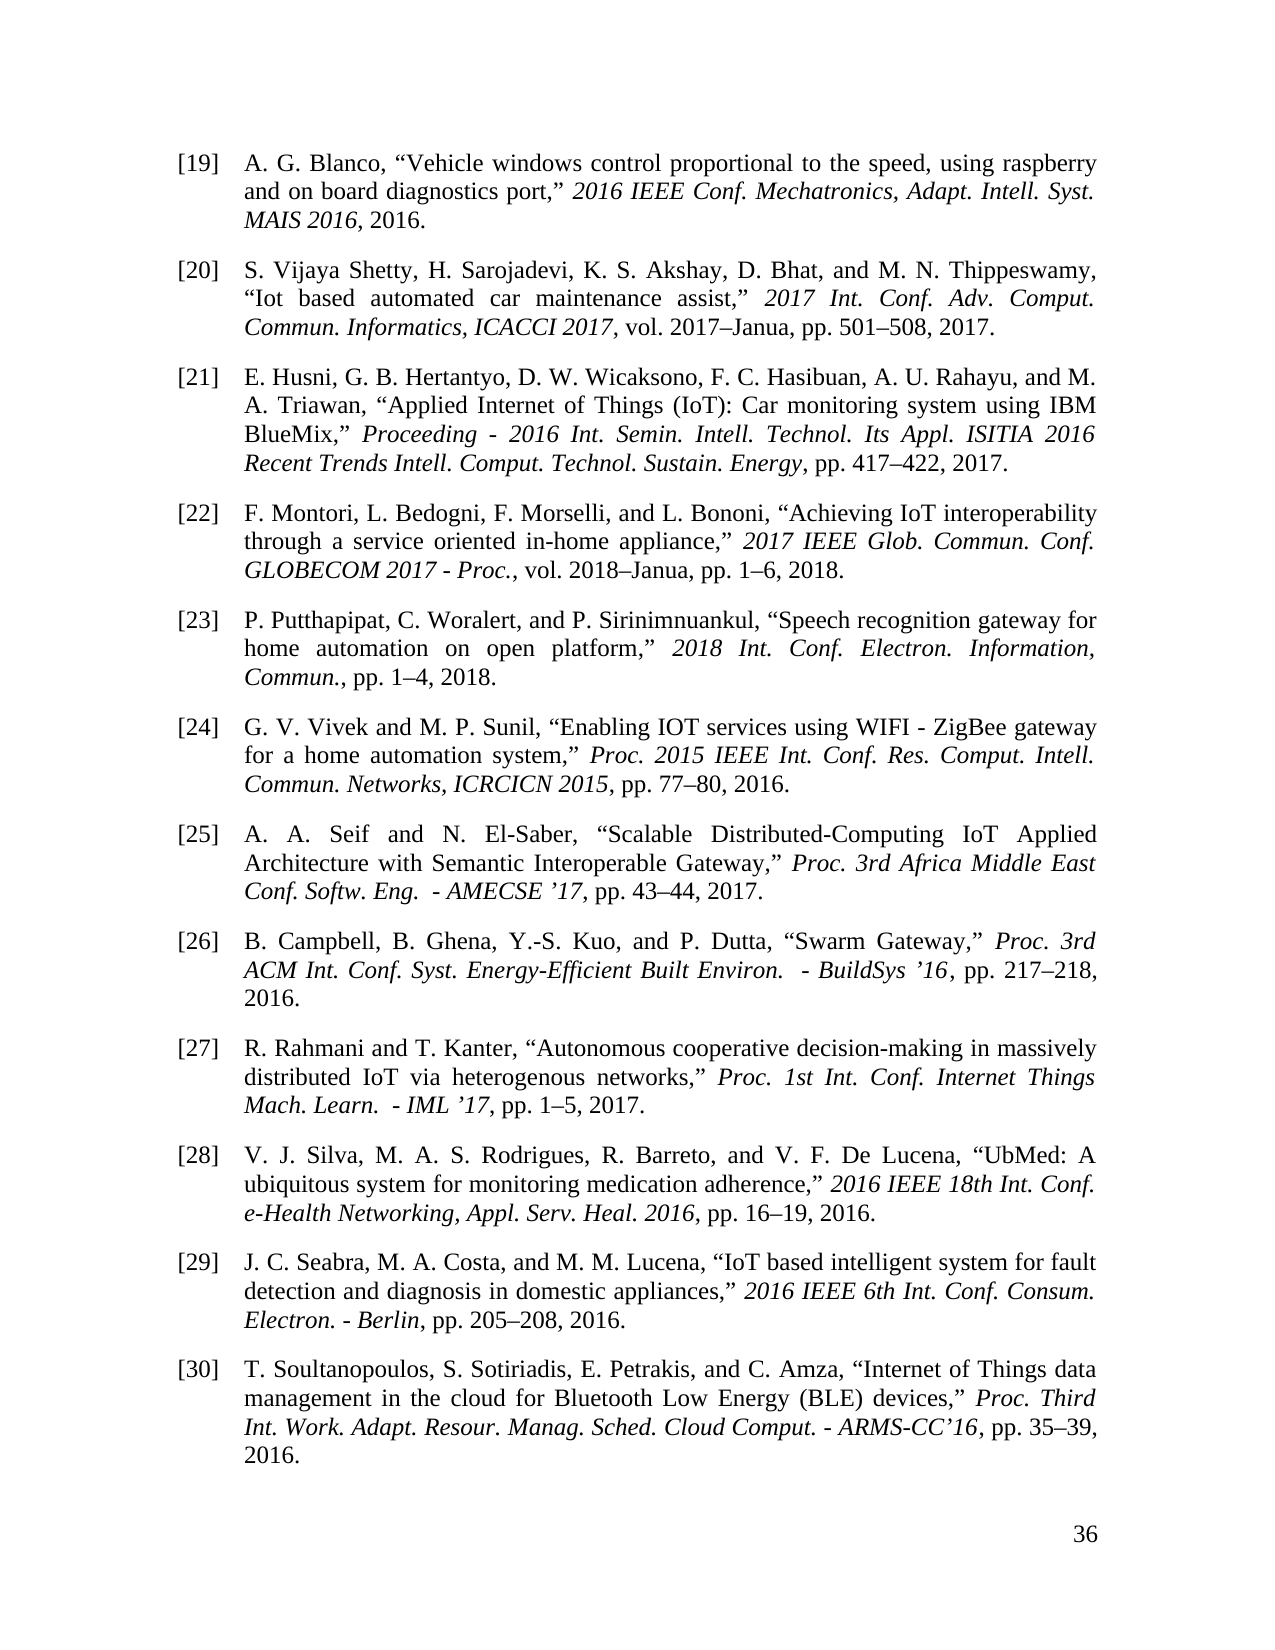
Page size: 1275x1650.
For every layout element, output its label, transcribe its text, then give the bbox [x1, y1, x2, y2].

text [30] T. Soultanopoulos, S. Sotiriadis, E. Petrakis, and C. Amza, “Internet of Things data management in the cloud for Bluetooth Low Energy (BLE) devices,” Proc. Third Int. Work. Adapt. Resour. Manag. Sched. Cloud Comput. - ARMS-CC’16, pp. 35–39, 2016. [177, 1354, 1098, 1469]
text [19] A. G. Blanco, “Vehicle windows control proportional to the speed, using raspberry and on board diagnostics port,” 2016 IEEE Conf. Mechatronics, Adapt. Intell. Syst. MAIS 2016, 2016. [177, 148, 1098, 234]
text [28] V. J. Silva, M. A. S. Rodrigues, R. Barreto, and V. F. De Lucena, “UbMed: A ubiquitous system for monitoring medication adherence,” 2016 IEEE 18th Int. Conf. e-Health Networking, Appl. Serv. Heal. 2016, pp. 16–19, 2016. [177, 1140, 1098, 1226]
text [22] F. Montori, L. Bedogni, F. Morselli, and L. Bononi, “Achieving IoT interoperability through a service oriented in-home appliance,” 2017 IEEE Glob. Commun. Conf. GLOBECOM 2017 - Proc., vol. 2018–Janua, pp. 1–6, 2018. [177, 498, 1098, 584]
text [26] B. Campbell, B. Ghena, Y.-S. Kuo, and P. Dutta, “Swarm Gateway,” Proc. 3rd ACM Int. Conf. Syst. Energy-Efficient Built Environ. - BuildSys ’16, pp. 217–218, 2016. [177, 926, 1098, 1012]
text [25] A. A. Seif and N. El-Saber, “Scalable Distributed-Computing IoT Applied Architecture with Semantic Interoperable Gateway,” Proc. 3rd Africa Middle East Conf. Softw. Eng. - AMECSE ’17, pp. 43–44, 2017. [177, 819, 1098, 905]
text [27] R. Rahmani and T. Kanter, “Autonomous cooperative decision-making in massively distributed IoT via heterogenous networks,” Proc. 1st Int. Conf. Internet Things Mach. Learn. - IML ’17, pp. 1–5, 2017. [177, 1033, 1098, 1119]
text [20] S. Vijaya Shetty, H. Sarojadevi, K. S. Akshay, D. Bhat, and M. N. Thippeswamy, “Iot based automated car maintenance assist,” 2017 Int. Conf. Adv. Comput. Commun. Informatics, ICACCI 2017, vol. 2017–Janua, pp. 501–508, 2017. [177, 255, 1098, 341]
text [24] G. V. Vivek and M. P. Sunil, “Enabling IOT services using WIFI - ZigBee gateway for a home automation system,” Proc. 2015 IEEE Int. Conf. Res. Comput. Intell. Commun. Networks, ICRCICN 2015, pp. 77–80, 2016. [177, 712, 1098, 798]
text [23] P. Putthapipat, C. Woralert, and P. Sirinimnuankul, “Speech recognition gateway for home automation on open platform,” 2018 Int. Conf. Electron. Information, Commun., pp. 1–4, 2018. [177, 605, 1098, 691]
text [21] E. Husni, G. B. Hertantyo, D. W. Wicaksono, F. C. Hasibuan, A. U. Rahayu, and M. A. Triawan, “Applied Internet of Things (IoT): Car monitoring system using IBM BlueMix,” Proceeding - 2016 Int. Semin. Intell. Technol. Its Appl. ISITIA 2016 Recent Trends Intell. Comput. Technol. Sustain. Energy, pp. 417–422, 2017. [177, 362, 1098, 477]
text [29] J. C. Seabra, M. A. Costa, and M. M. Lucena, “IoT based intelligent system for fault detection and diagnosis in domestic appliances,” 2016 IEEE 6th Int. Conf. Consum. Electron. - Berlin, pp. 205–208, 2016. [177, 1247, 1098, 1333]
